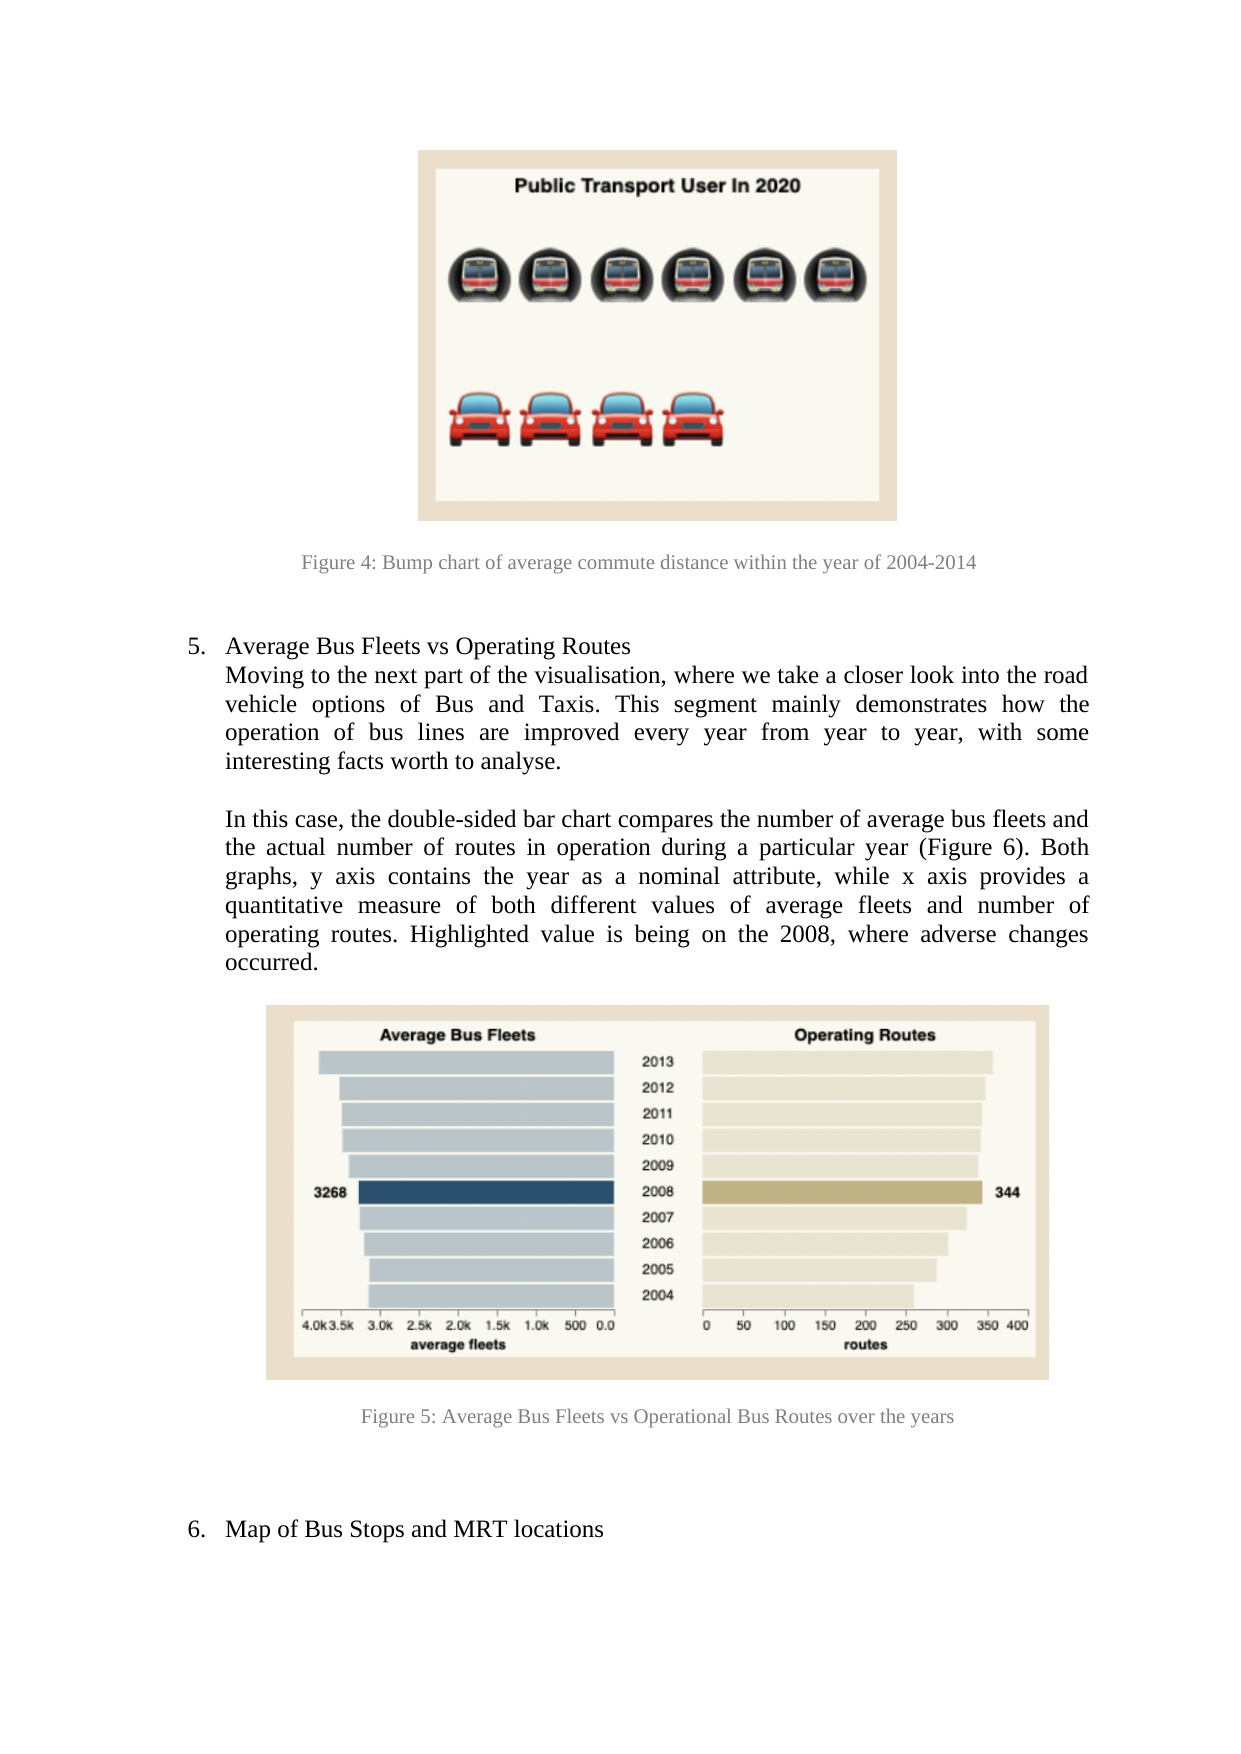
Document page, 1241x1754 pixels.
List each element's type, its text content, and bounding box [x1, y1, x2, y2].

list Figure 5: Average Bus Fleets vs Operational Bus Routes over the years [225, 1404, 1090, 1428]
list Map of Bus Stops and MRT locations [187, 1514, 1090, 1543]
picture [418, 150, 898, 521]
list In this case, the double-sided bar chart compares the number of average bus fleets and the actual number of routes in operation during a particular year (Figure 6). Both graphs, y axis contains the year as a nominal attribute, while x axis provides a quantitative measure of both different values of average fleets and number of operating routes. Highlighted value is being on the 2008, where adverse changes occurred. [225, 804, 1090, 976]
list Moving to the next part of the visualisation, where we take a closer look into the road vehicle options of Bus and Taxis. This segment mainly demonstrates how the operation of bus lines are improved every year from year to year, with some interesting facts worth to analyse. [225, 660, 1090, 775]
picture [266, 1005, 1050, 1380]
text Figure 4: Bump chart of average commute distance within the year of 2004-2014 [187, 549, 1090, 574]
list Average Bus Fleets vs Operating Routes [187, 631, 1090, 660]
